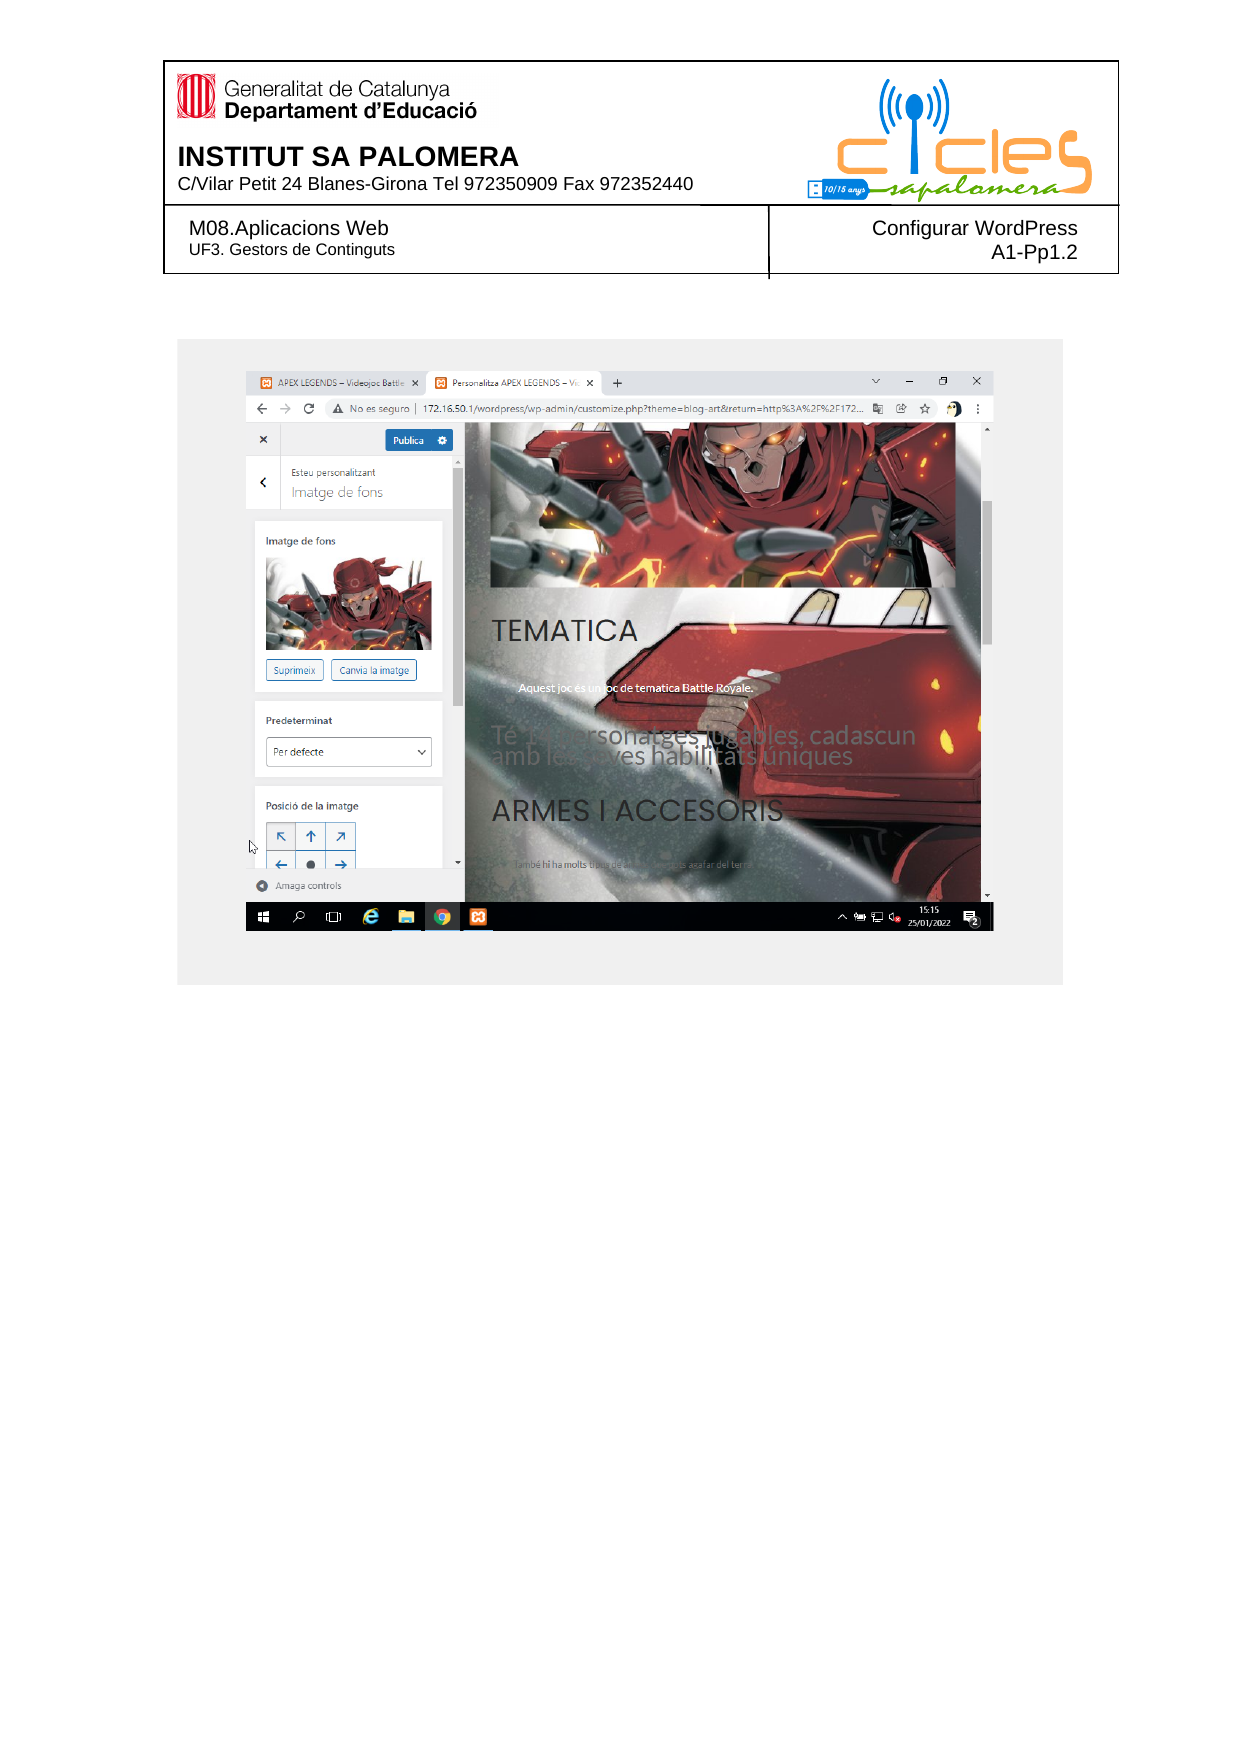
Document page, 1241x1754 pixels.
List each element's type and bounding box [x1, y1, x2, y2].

picture [802, 64, 1098, 212]
picture [177, 339, 1063, 985]
picture [177, 73, 499, 128]
